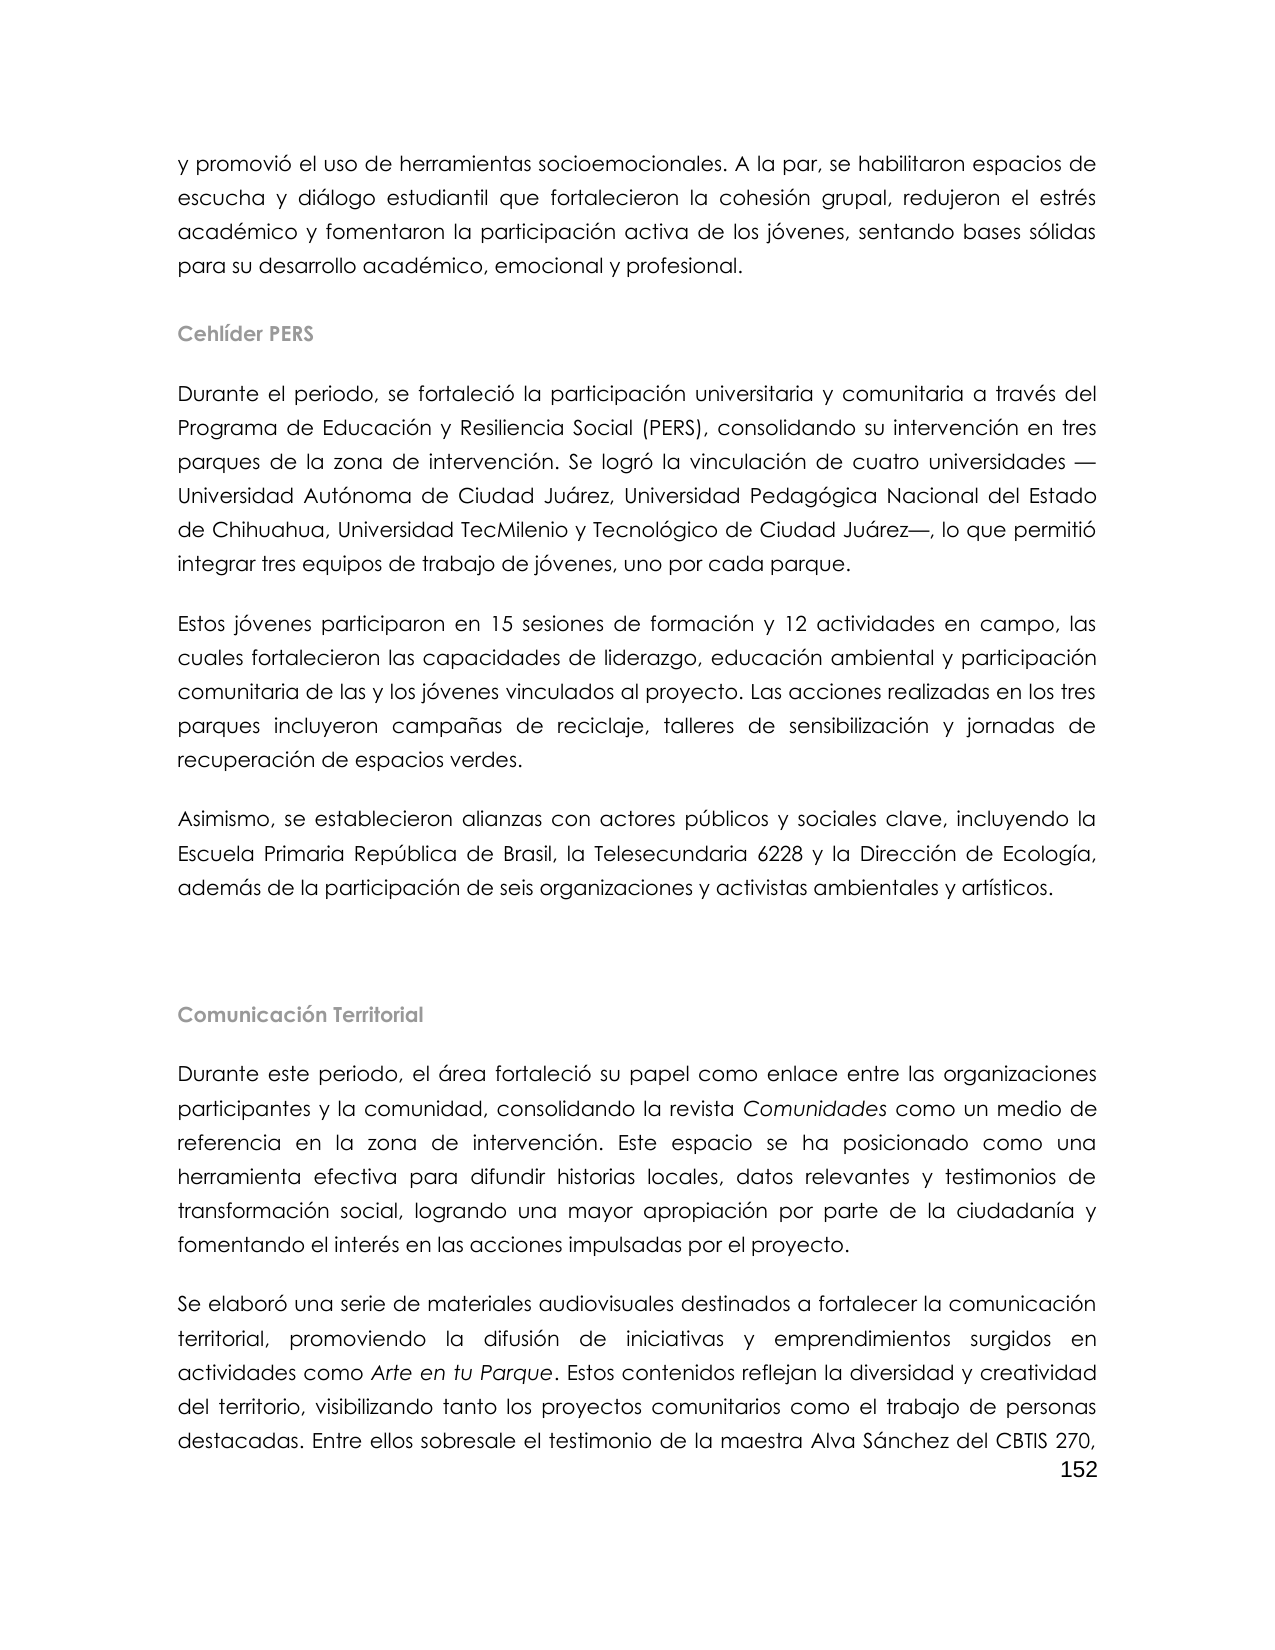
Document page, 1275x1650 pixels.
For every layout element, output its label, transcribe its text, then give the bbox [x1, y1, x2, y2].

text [177, 1288, 1098, 1455]
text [177, 148, 1098, 280]
text Estos jóvenes participaron en 15 sesiones de formación y 12 actividades en campo, las cuales fortalecieron las capacidades de liderazgo, educación ambiental y participación comunitaria de las y los jóvenes vinculados al proyecto. Las acciones realizadas en los tres parques incluyeron campañas de reciclaje, talleres de sensibilización y jornadas de recuperación de espacios verdes. [177, 608, 1098, 774]
text Comunicación Territorial [177, 999, 1098, 1029]
text Durante el periodo, se fortaleció la participación universitaria y comunitaria a través del Programa de Educación y Resiliencia Social (PERS), consolidando su intervención en tres parques de la zona de intervención. Se logró la vinculación de cuatro universidades —Universidad Autónoma de Ciudad Juárez, Universidad Pedagógica Nacional del Estado de Chihuahua, Universidad TecMilenio y Tecnológico de Ciudad Juárez—, lo que permitió integrar tres equipos de trabajo de jóvenes, uno por cada parque. [177, 378, 1098, 578]
text Asimismo, se establecieron alianzas con actores públicos y sociales clave, incluyendo la Escuela Primaria República de Brasil, la Telesecundaria 6228 y la Dirección de Ecología, además de la participación de seis organizaciones y activistas ambientales y artísticos. [177, 803, 1098, 902]
text Cehlíder PERS [177, 318, 1098, 348]
text Durante este periodo, el área fortaleció su papel como enlace entre las organizaciones participantes y la comunidad, consolidando la revista Comunidades como un medio de referencia en la zona de intervención. Este espacio se ha posicionado como una herramienta efectiva para difundir historias locales, datos relevantes y testimonios de transformación social, logrando una mayor apropiación por parte de la ciudadanía y fomentando el interés en las acciones impulsadas por el proyecto. [177, 1058, 1098, 1259]
